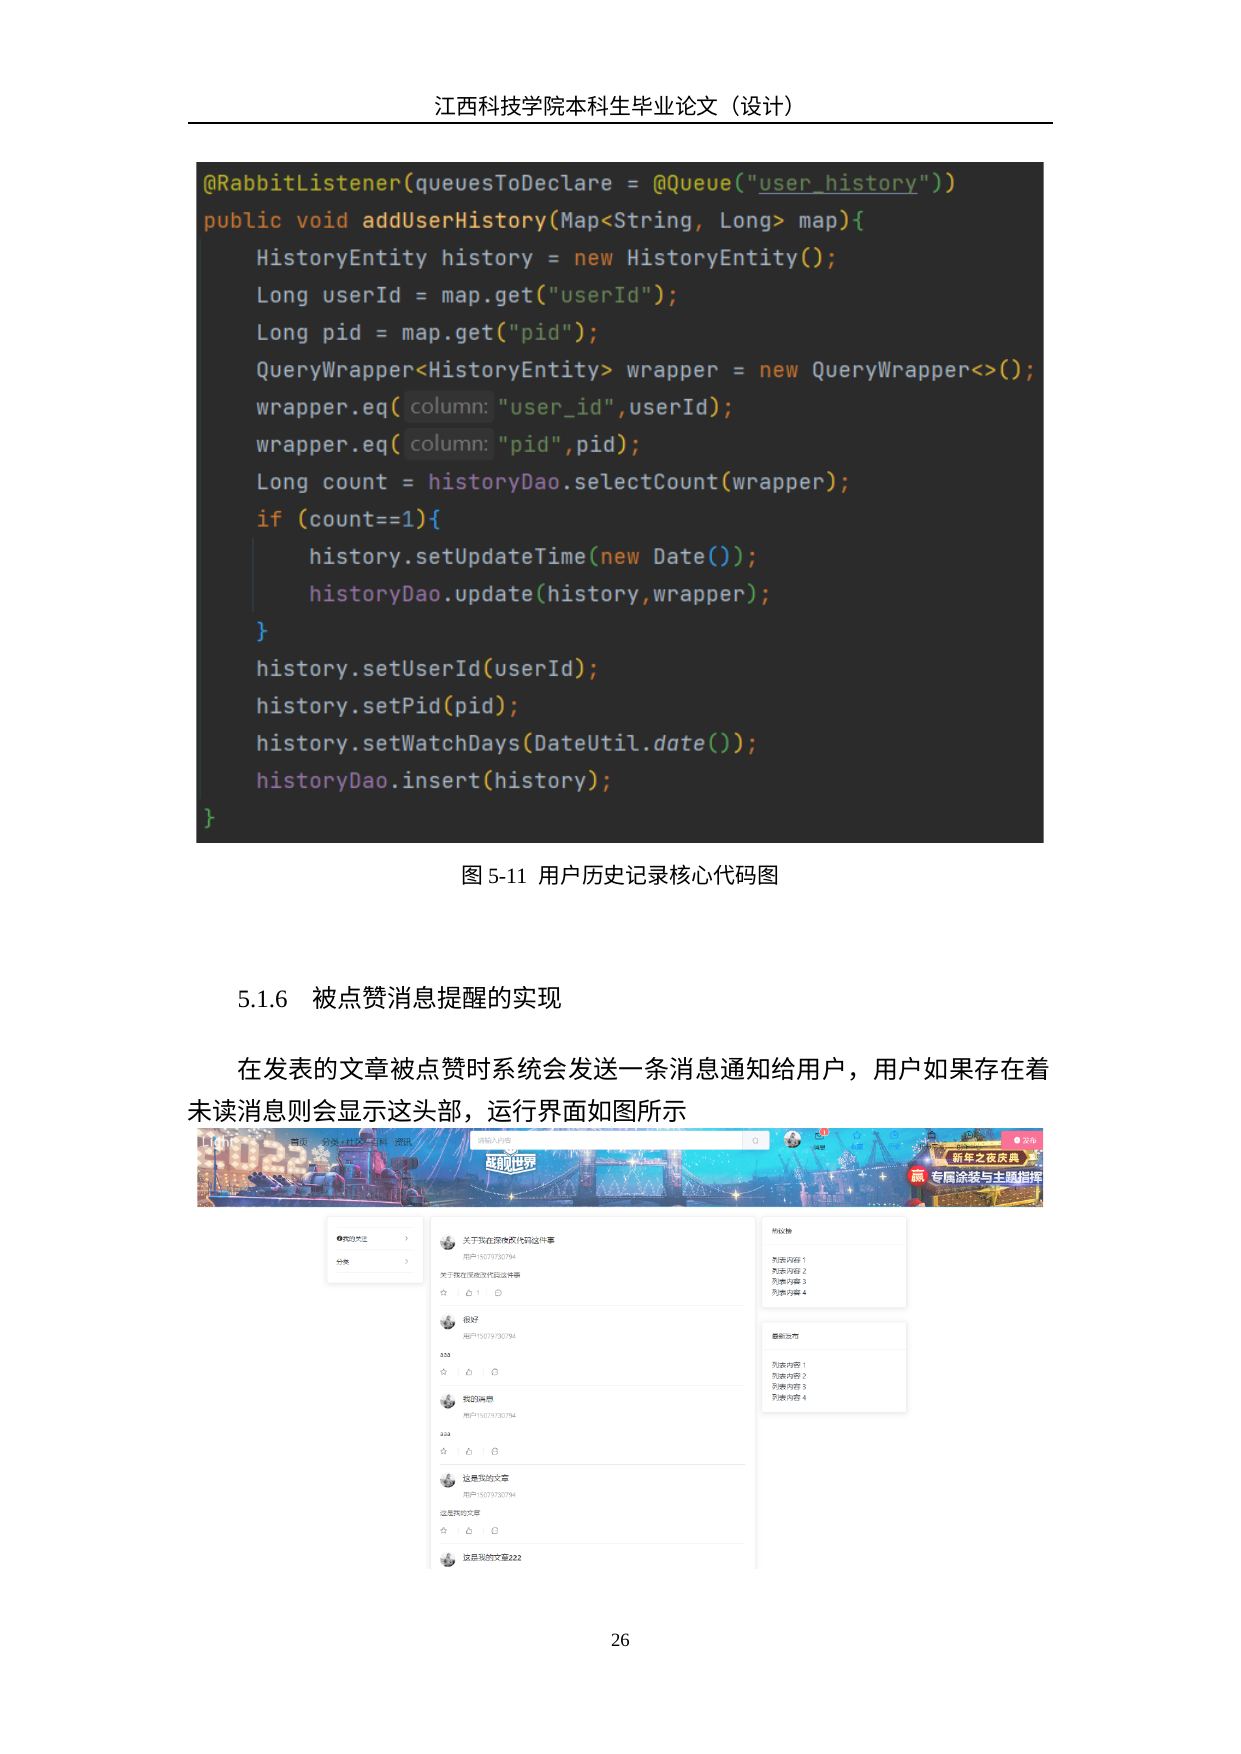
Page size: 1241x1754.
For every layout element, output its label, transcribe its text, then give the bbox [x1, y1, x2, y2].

subtitle 5.1.6 被点赞消息提醒的实现 [187, 964, 1053, 1029]
picture [197, 1128, 1044, 1569]
picture [196, 162, 1044, 843]
text 在发表的文章被点赞时系统会发送一条消息通知给用户，用户如果存在着未读消息则会显示这头部，运行界面如图所示 [187, 1045, 1053, 1128]
text 图5-11 用户历史记录核心代码图 [187, 858, 1053, 890]
